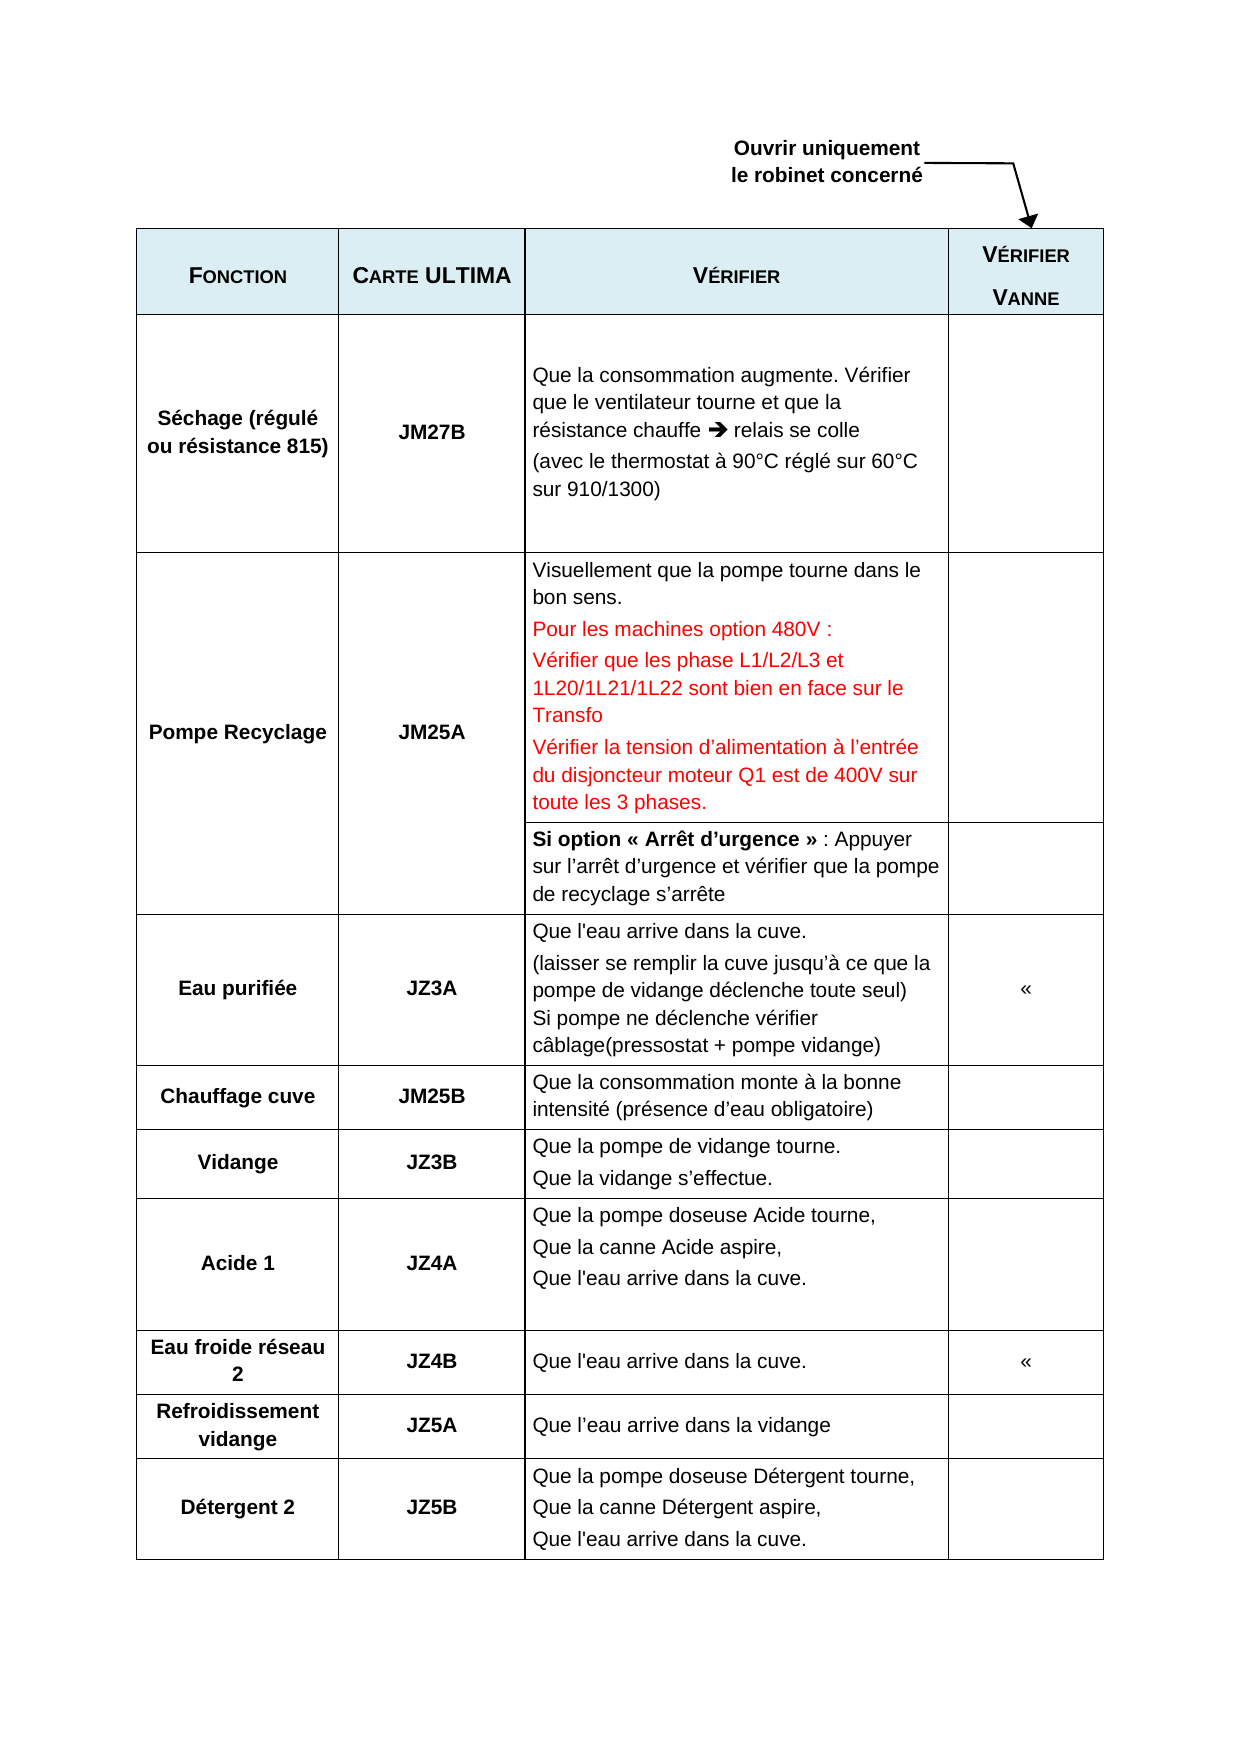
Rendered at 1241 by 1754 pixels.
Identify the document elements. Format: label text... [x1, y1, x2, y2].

table_cell [949, 1459, 1103, 1558]
table_cell JZ5A [339, 1395, 524, 1458]
table_cell JZ3A [339, 915, 524, 1064]
table_cell Que la pompe doseuse Acide tourne, Que la canne Acide aspire, Que l'eau arrive dans la cuve. [526, 1199, 948, 1329]
table_cell JZ4B [339, 1331, 524, 1394]
table_cell Eau purifiée [137, 915, 338, 1064]
table_cell Refroidissement vidange [137, 1395, 338, 1458]
table_cell [949, 1066, 1103, 1129]
table_cell Détergent 2 [137, 1459, 338, 1558]
table_cell JM25B [339, 1066, 524, 1129]
table_header Carte ULTIMA [339, 229, 524, 314]
table_cell Que la pompe de vidange tourne. Que la vidange s’effectue. [526, 1130, 948, 1197]
table_cell [949, 915, 1103, 1064]
table_cell Visuellement que la pompe tourne dans le bon sens. Pour les machines option 480V : Vérifier que les phase L1/L2/L3 et 1L20/1L21/1L22 sont bien en face sur le Transfo Vérifier la tension d’alimentation à l’entrée du disjoncteur moteur Q1 est de 400V sur toute les 3 phases. [526, 553, 948, 822]
table_cell Vidange [137, 1130, 338, 1197]
table_cell [949, 823, 1103, 913]
table_cell [949, 315, 1103, 552]
table_header Fonction [137, 229, 338, 314]
table_cell [949, 1395, 1103, 1458]
table_cell Chauffage cuve [137, 1066, 338, 1129]
table_cell Acide 1 [137, 1199, 338, 1329]
table_cell [949, 1199, 1103, 1329]
table_cell [949, 553, 1103, 822]
table_cell [949, 1331, 1103, 1394]
table_cell Séchage (régulé ou résistance 815) [137, 315, 338, 552]
table_cell Que la pompe doseuse Détergent tourne, Que la canne Détergent aspire, Que l'eau arrive dans la cuve. [526, 1459, 948, 1558]
table_cell [949, 1130, 1103, 1197]
table_header Vérifier Vanne [949, 229, 1103, 314]
table_cell Pompe Recyclage [137, 553, 338, 913]
table_cell Si option « Arrêt d’urgence » : Appuyer sur l’arrêt d’urgence et vérifier que la pompe de recyclage s’arrête [526, 823, 948, 913]
table_cell JZ5B [339, 1459, 524, 1558]
table_cell Que la consommation augmente. Vérifier que le ventilateur tourne et que la résistance chauffe relais se colle (avec le thermostat à 90°C réglé sur 60°C sur 910/1300) [526, 315, 948, 552]
table_cell Que l'eau arrive dans la cuve. (laisser se remplir la cuve jusqu’à ce que la pompe de vidange déclenche toute seul) Si pompe ne déclenche vérifier câblage(pressostat + pompe vidange) [526, 915, 948, 1064]
table_cell Que la consommation monte à la bonne intensité (présence d’eau obligatoire) [526, 1066, 948, 1129]
table_cell JM25A [339, 553, 524, 913]
table_cell JZ3B [339, 1130, 524, 1197]
table_cell JZ4A [339, 1199, 524, 1329]
table_cell Que l'eau arrive dans la cuve. [526, 1331, 948, 1394]
table_header Vérifier [526, 229, 948, 314]
table_cell Eau froide réseau 2 [137, 1331, 338, 1394]
table_cell JM27B [339, 315, 524, 552]
table_cell Que l’eau arrive dans la vidange [526, 1395, 948, 1458]
